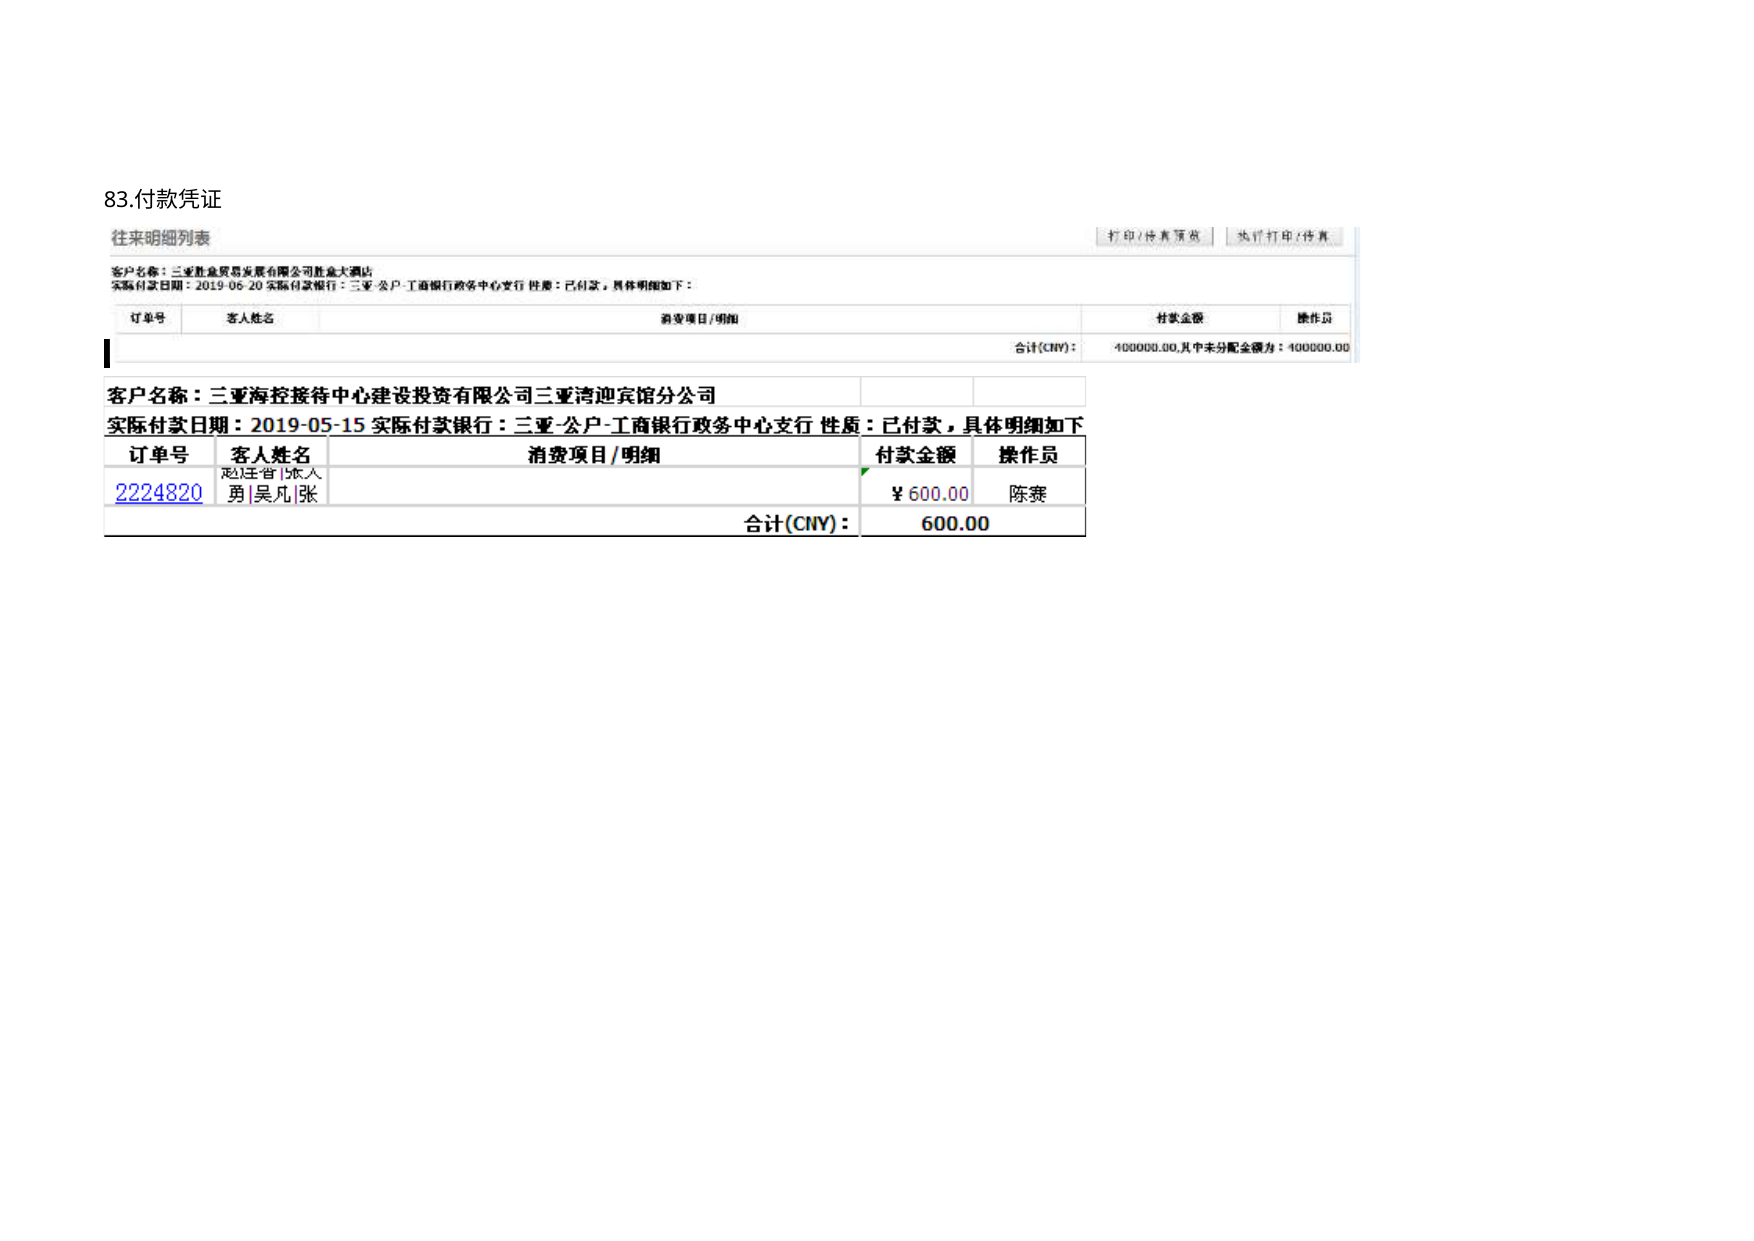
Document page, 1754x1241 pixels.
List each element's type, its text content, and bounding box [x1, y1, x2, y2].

text 83.付款凭证 [103, 181, 1668, 214]
picture [109, 227, 1361, 363]
picture [103, 376, 1087, 537]
